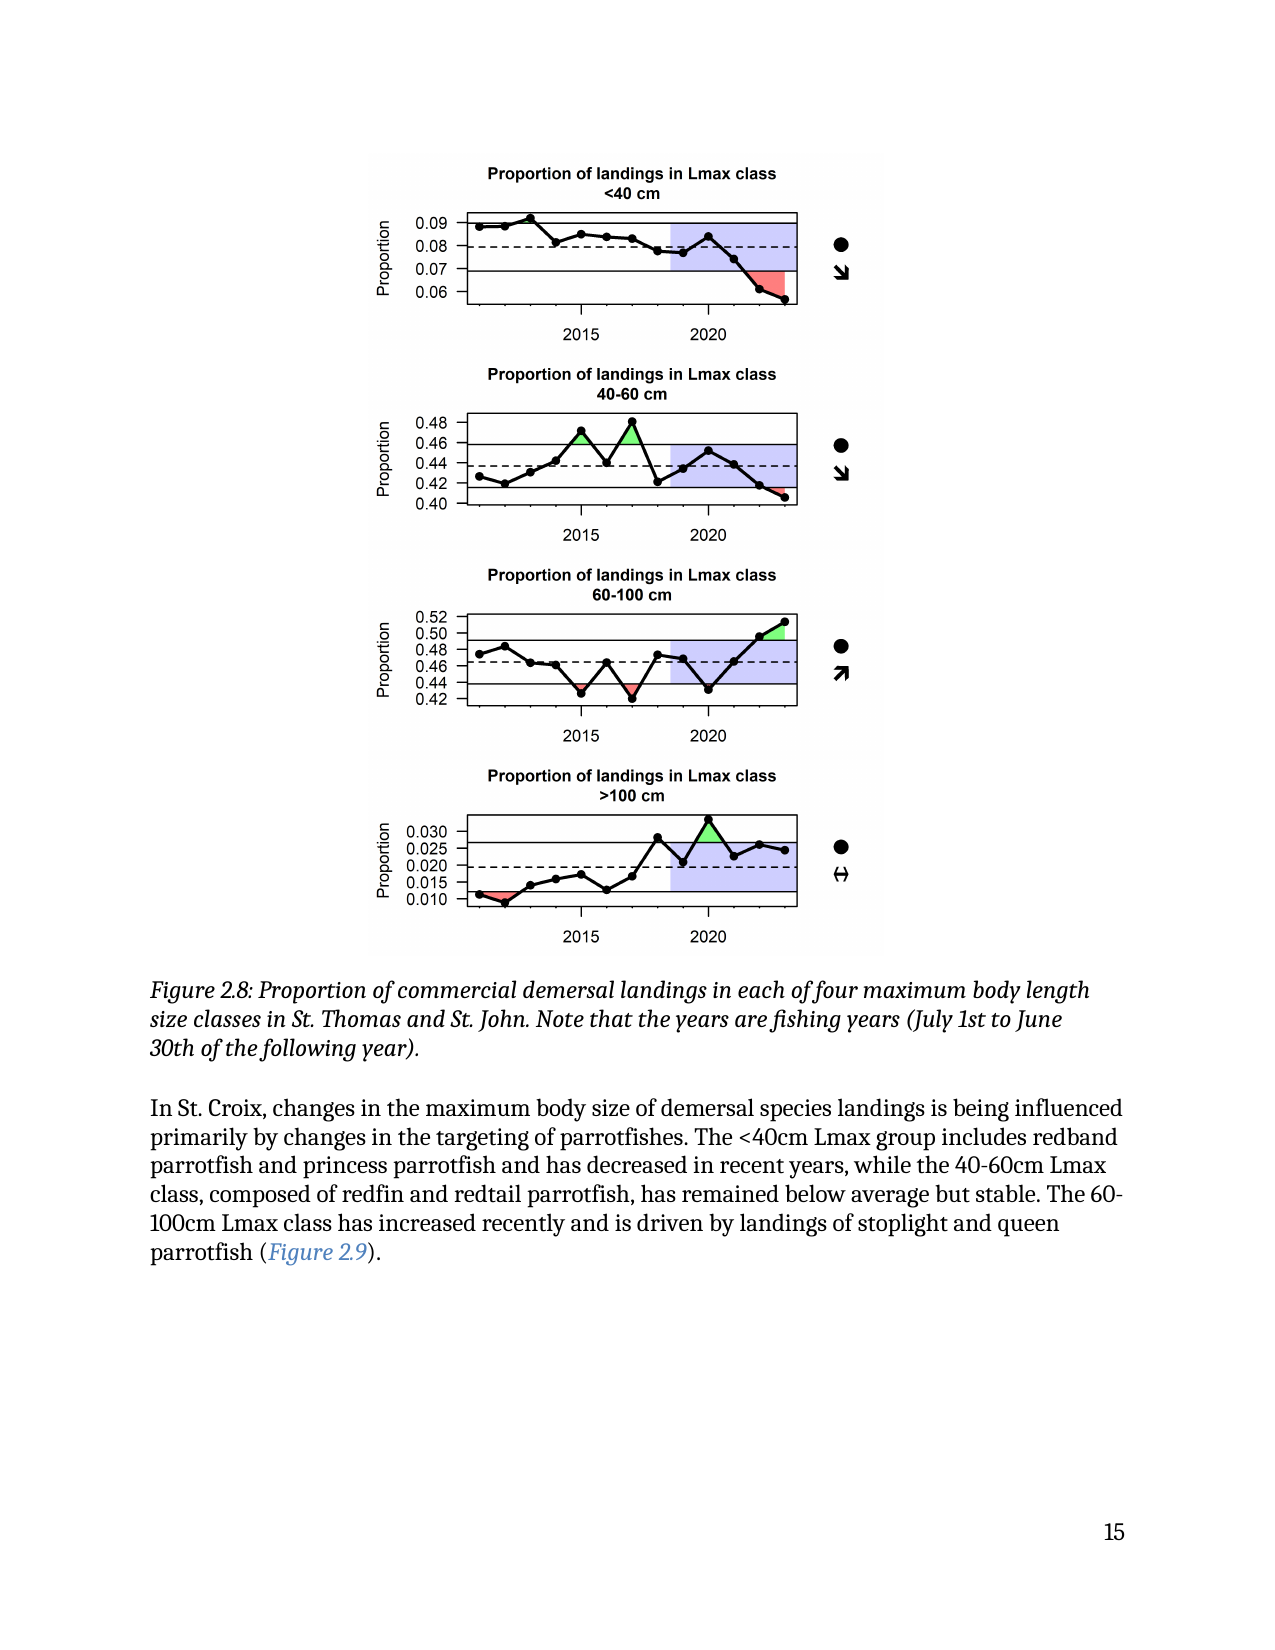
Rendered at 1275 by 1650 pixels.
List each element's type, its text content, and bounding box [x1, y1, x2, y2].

table_header Figure 2.8: Proportion of commercial demersal landings in each of four maximum body length size classes in St. Thomas and St. John. Note that the years are fishing years (July 1st to June 30th of the following year). [139, 150, 1114, 1075]
text In St. Croix, changes in the maximum body size of demersal species landings is being influenced primarily by changes in the targeting of parrotfishes. The <40cm Lmax group includes redband parrotfish and princess parrotfish and has decreased in recent years, while the 40-60cm Lmax class, composed of redfin and redtail parrotfish, has remained below average but stable. The 60-100cm Lmax class has increased recently and is driven by landings of stoplight and queen parrotfish (Figure 2.9). [150, 1094, 1125, 1266]
picture [368, 153, 885, 956]
